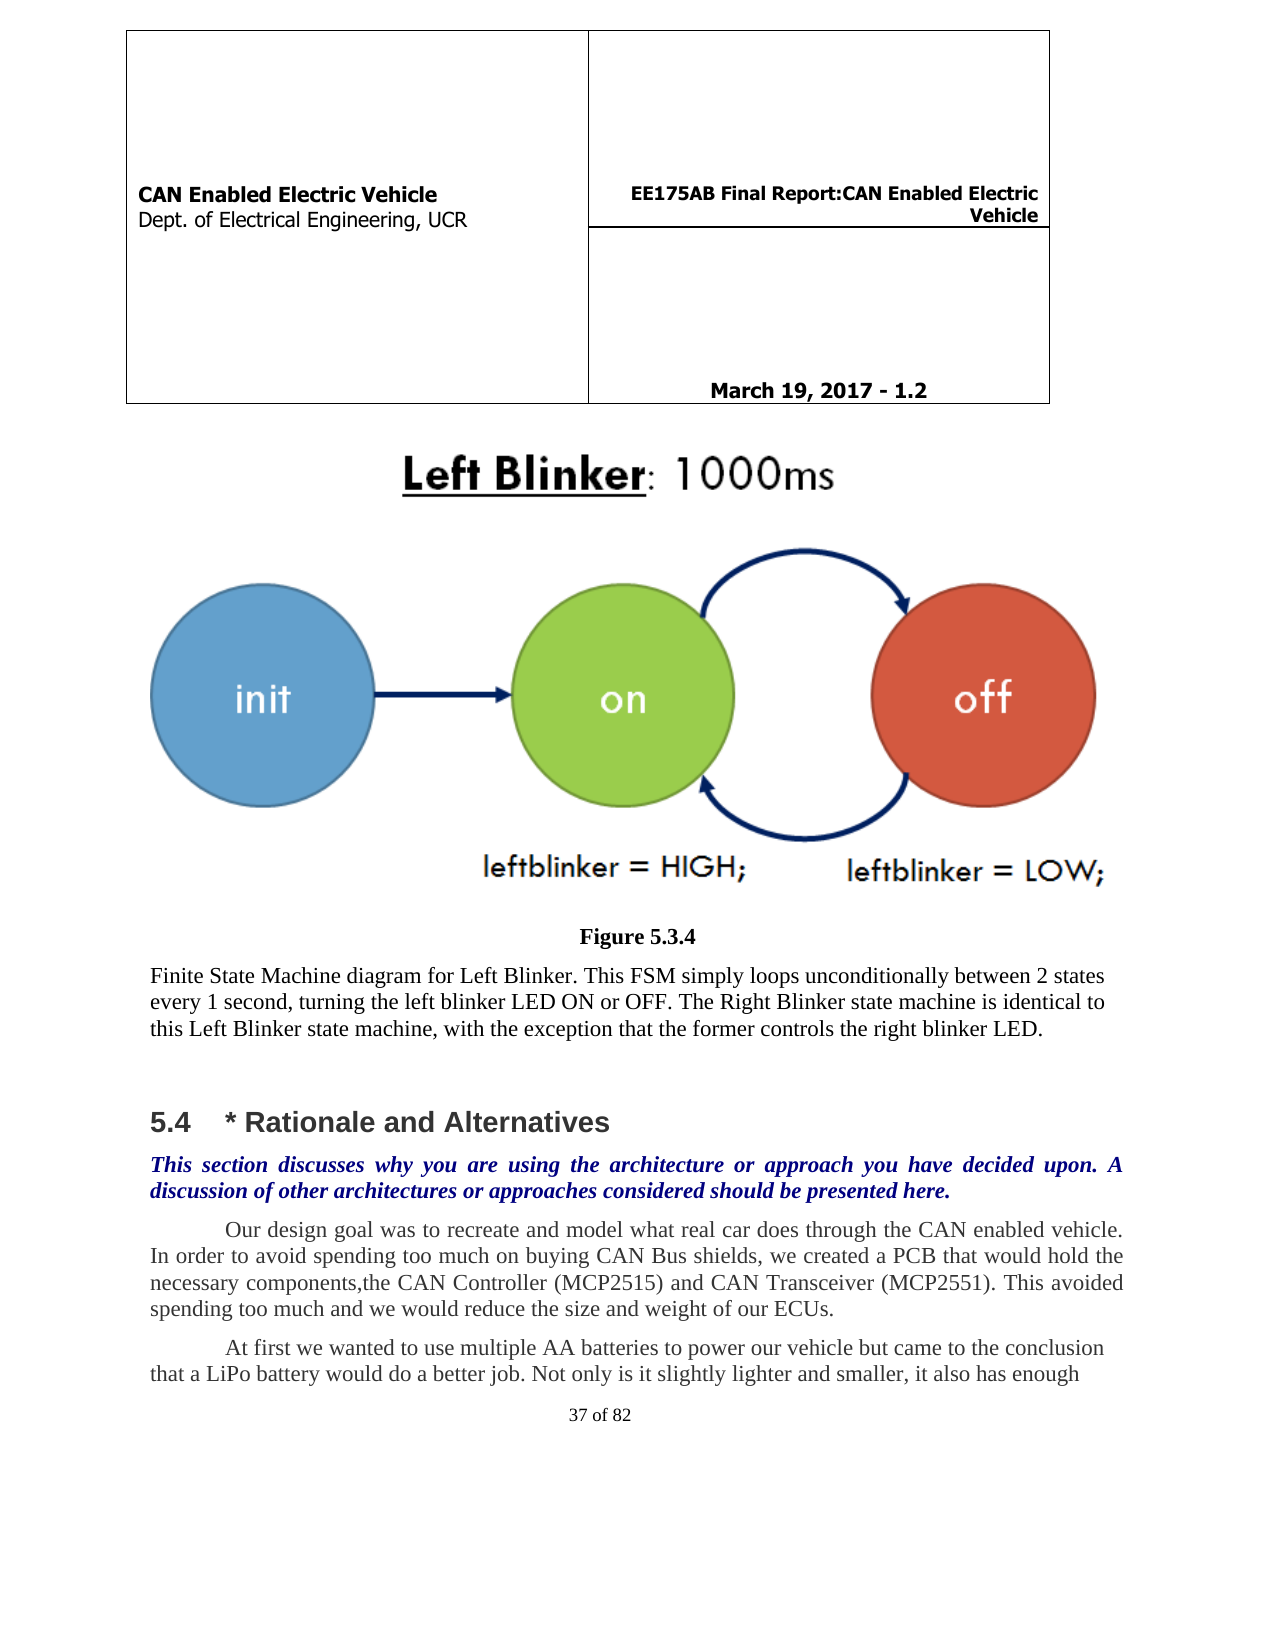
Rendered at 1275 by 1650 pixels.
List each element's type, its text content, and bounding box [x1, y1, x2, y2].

text Our design goal was to recreate and model what real car does through the CAN enabled vehicle. In order to avoid spending too much on buying CAN Bus shields, we created a PCB that would hold the necessary components,the CAN Controller (MCP2515) and CAN Transceiver (MCP2551). This avoided spending too much and we would reduce the size and weight of our ECUs. [150, 1216, 1125, 1322]
subtitle * Rationale and Alternatives [150, 1105, 1125, 1138]
text This section discusses why you are using the architecture or approach you have decided upon. A discussion of other architectures or approaches considered should be presented here. [150, 1151, 1125, 1204]
text Figure 5.3.4 [150, 923, 1125, 949]
text Finite State Machine diagram for Left Blinker. This FSM simply loops unconditionally between 2 states every 1 second, turning the left blinker LED ON or OFF. The Right Blinker state machine is identical to this Left Blinker state machine, with the exception that the former controls the right blinker LED. [150, 962, 1125, 1041]
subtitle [150, 1334, 1125, 1387]
picture [150, 425, 1125, 911]
